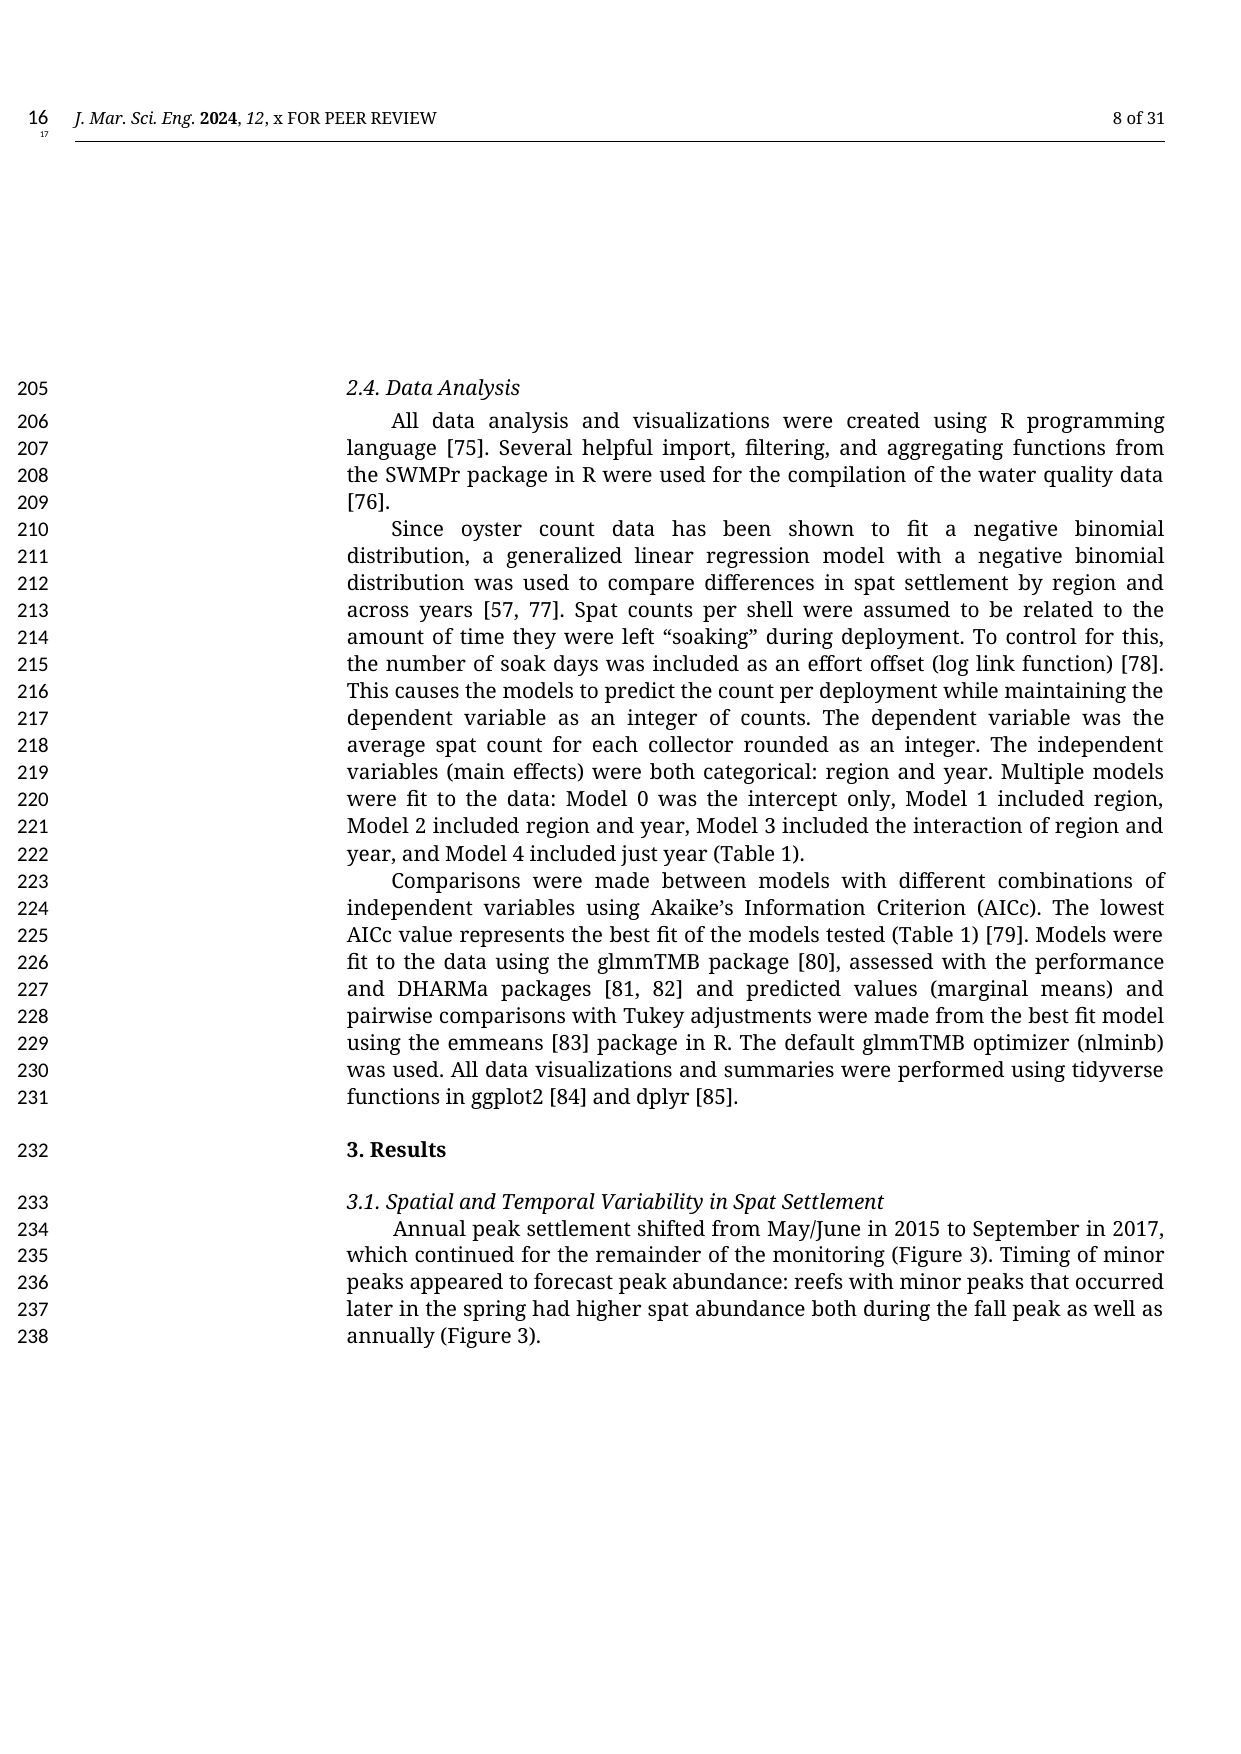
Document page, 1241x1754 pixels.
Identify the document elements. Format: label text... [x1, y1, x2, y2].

subtitle 3.1. Spatial and Temporal Variability in Spat Settlement [347, 1188, 1165, 1215]
subtitle 3. Results [347, 1136, 1165, 1163]
subtitle 2.4. Data Analysis [347, 374, 1165, 401]
text Comparisons were made between models with different combinations of independent variables using Akaike’s Information Criterion (AICc). The lowest AICc value represents the best fit of the models tested (Table 1) [79]. Models were fit to the data using the glmmTMB package [80], assessed with the performance and DHARMa packages [81, 82] and predicted values (marginal means) and pairwise comparisons with Tukey adjustments were made from the best fit model using the emmeans [83] package in R. The default glmmTMB optimizer (nlminb) was used. All data visualizations and summaries were performed using tidyverse functions in ggplot2 [84] and dplyr [85]. [347, 867, 1165, 1111]
text All data analysis and visualizations were created using R programming language [75]. Several helpful import, filtering, and aggregating functions from the SWMPr package in R were used for the compilation of the water quality data [76]. [347, 407, 1165, 515]
text Annual peak settlement shifted from May/June in 2015 to September in 2017, which continued for the remainder of the monitoring (Figure 3). Timing of minor peaks appeared to forecast peak abundance: reefs with minor peaks that occurred later in the spring had higher spat abundance both during the fall peak as well as annually (Figure 3). [346, 1215, 1165, 1350]
text Since oyster count data has been shown to fit a negative binomial distribution, a generalized linear regression model with a negative binomial distribution was used to compare differences in spat settlement by region and across years [57, 77]. Spat counts per shell were assumed to be related to the amount of time they were left “soaking” during deployment. To control for this, the number of soak days was included as an effort offset (log link function) [78]. This causes the models to predict the count per deployment while maintaining the dependent variable as an integer of counts. The dependent variable was the average spat count for each collector rounded as an integer. The independent variables (main effects) were both categorical: region and year. Multiple models were fit to the data: Model 0 was the intercept only, Model 1 included region, Model 2 included region and year, Model 3 included the interaction of region and year, and Model 4 included just year (Table 1). [347, 515, 1165, 867]
